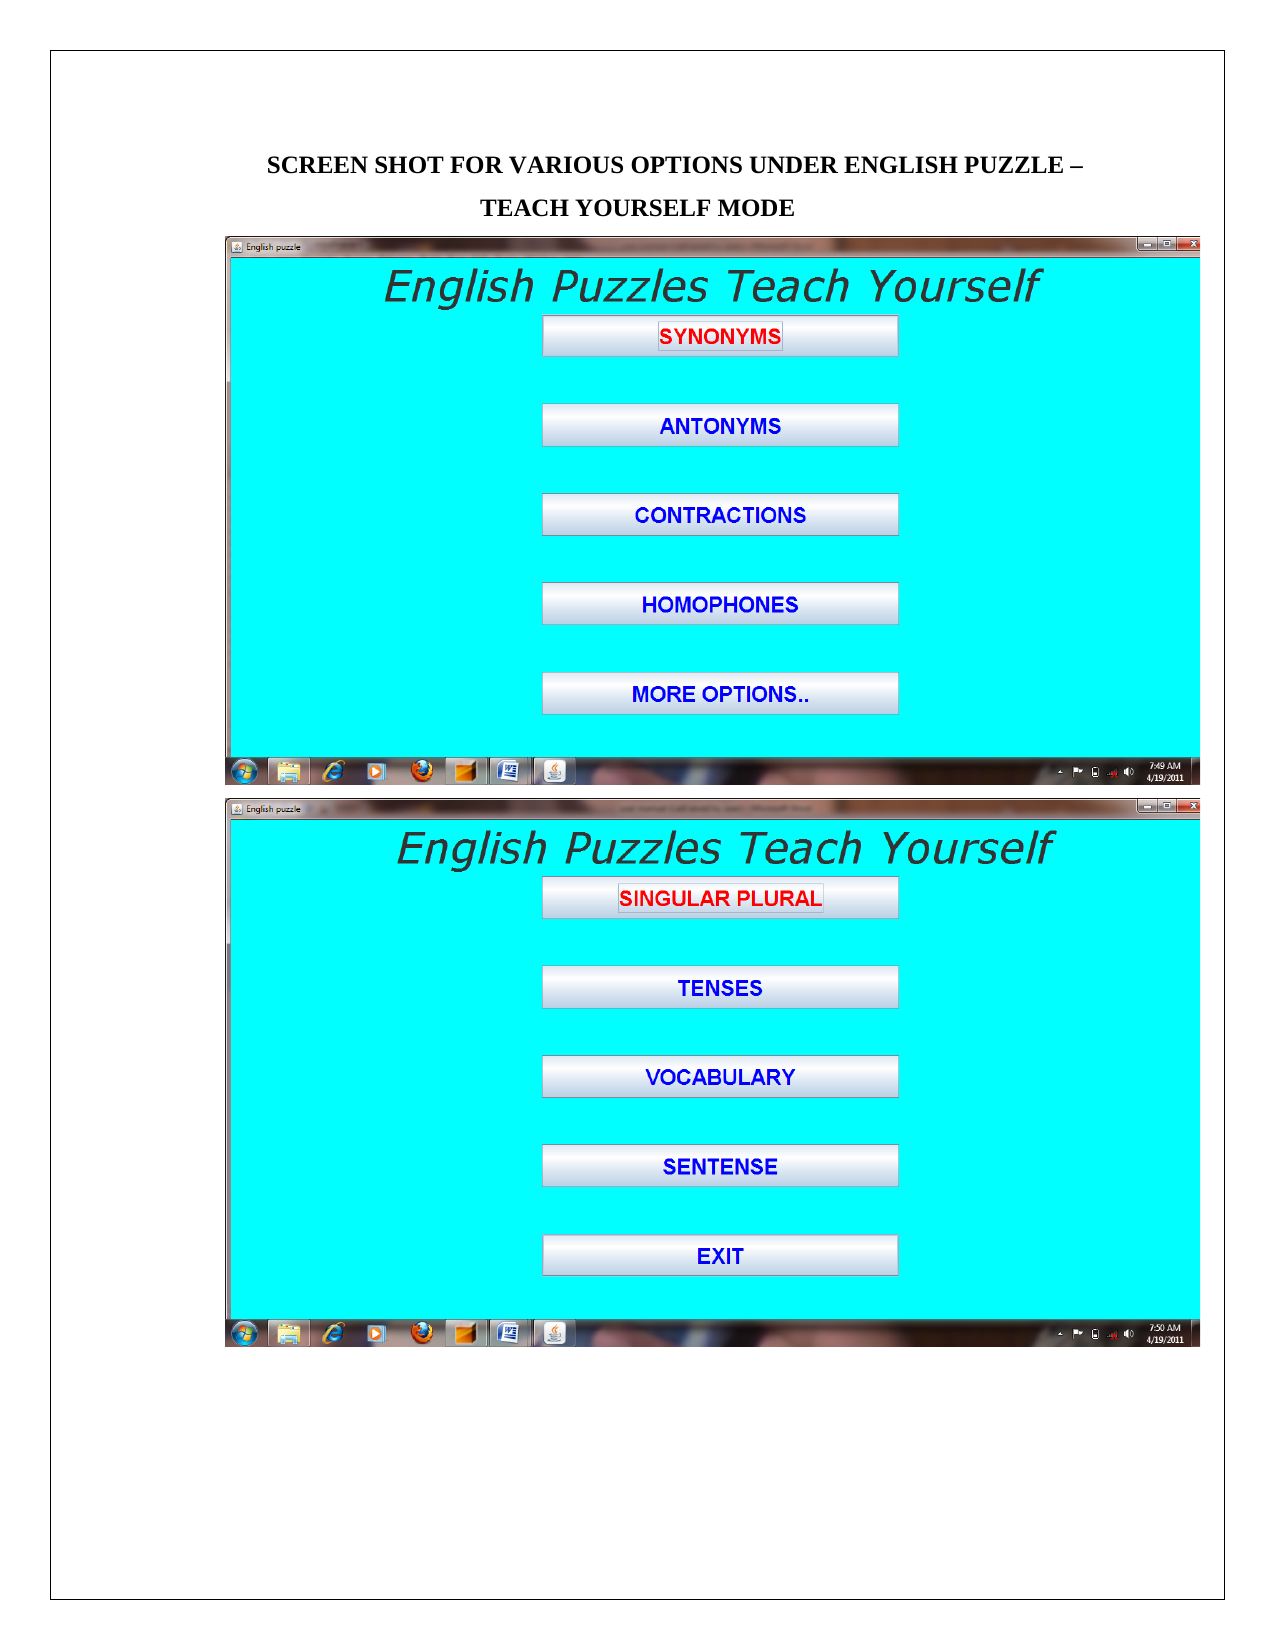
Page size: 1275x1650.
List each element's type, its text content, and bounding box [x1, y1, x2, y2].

list SCREEN SHOT FOR VARIOUS OPTIONS UNDER ENGLISH PUZZLE – TEACH YOURSELF MODE [150, 150, 1125, 222]
picture [225, 236, 1200, 785]
picture [225, 798, 1200, 1347]
